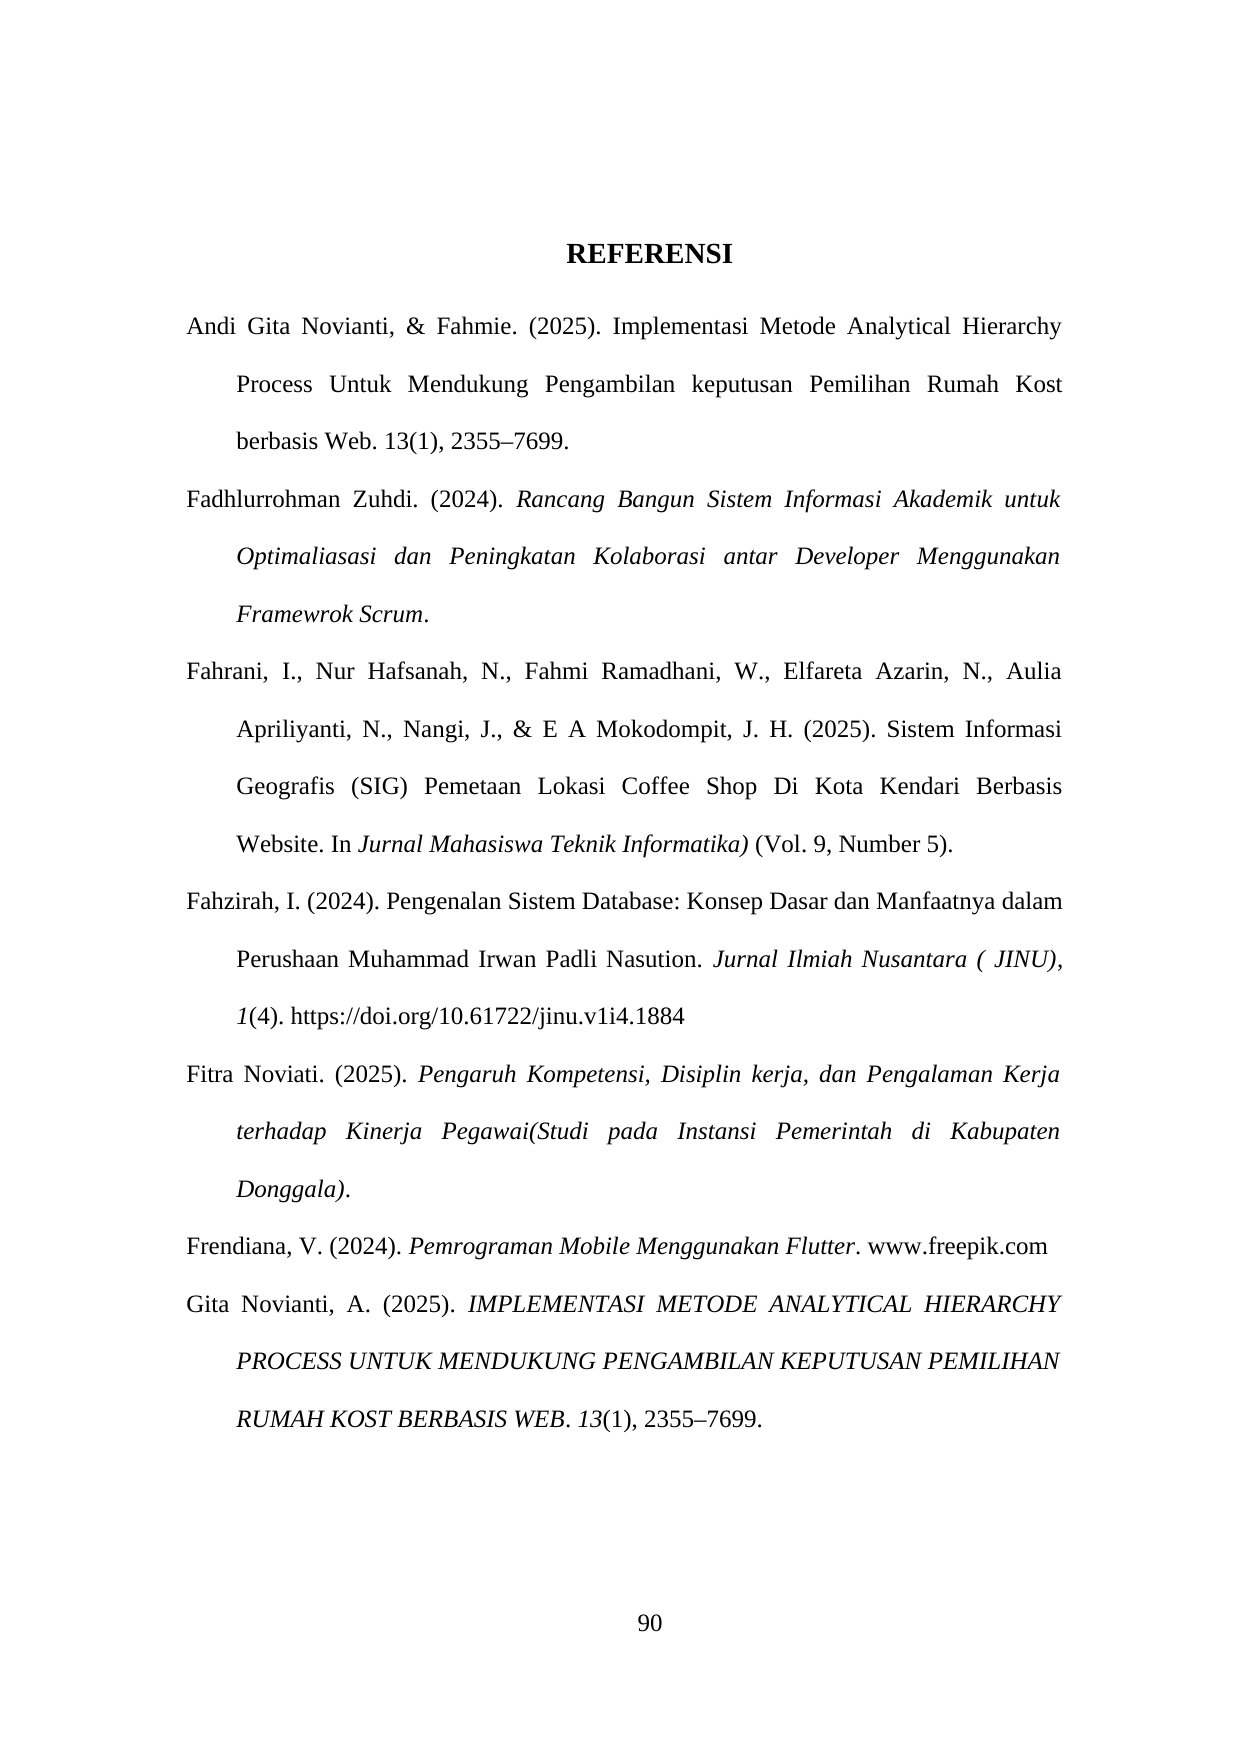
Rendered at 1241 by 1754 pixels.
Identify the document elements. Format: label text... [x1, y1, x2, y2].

text REFERENSI [236, 236, 1063, 270]
